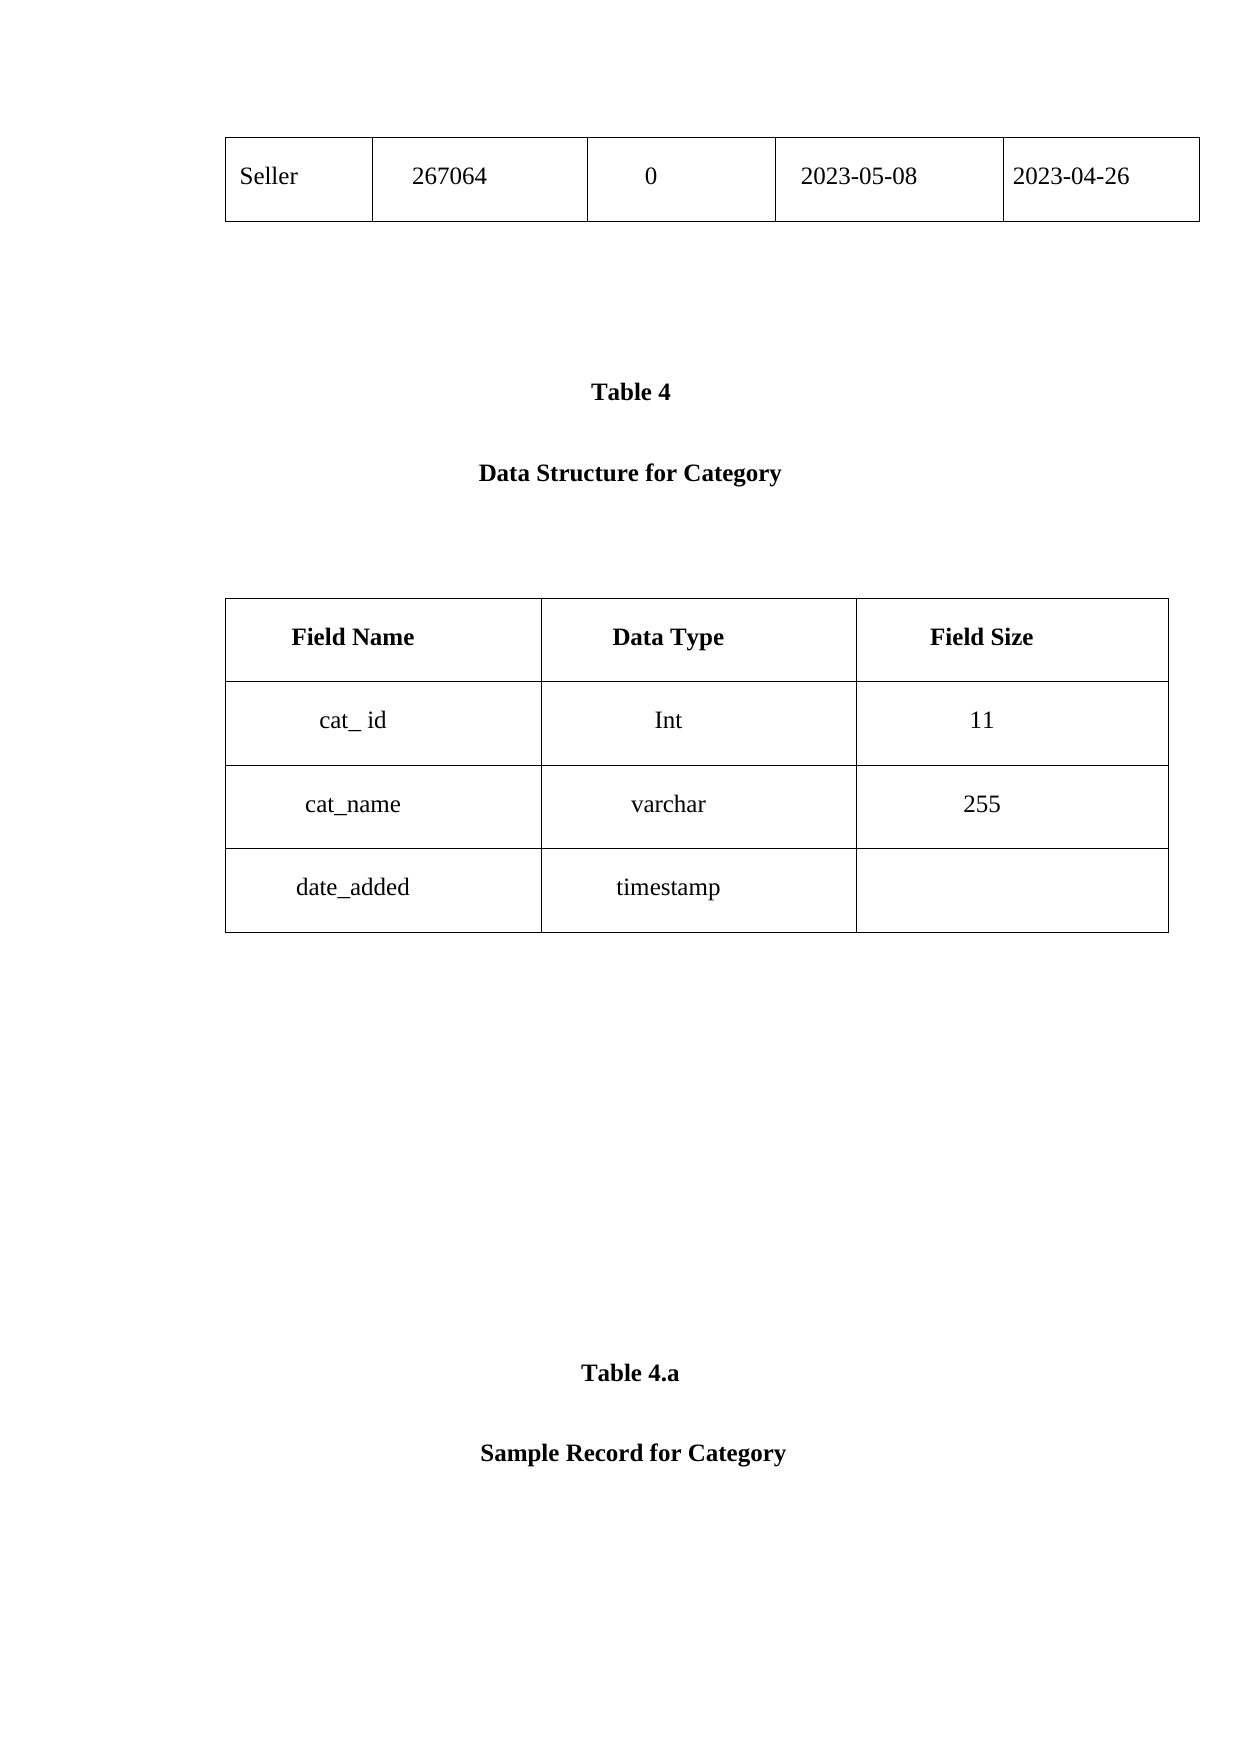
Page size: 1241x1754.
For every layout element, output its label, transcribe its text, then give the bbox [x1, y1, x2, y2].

table_cell 2023-05-08 [776, 138, 1003, 221]
text Data Structure for Category [223, 458, 1037, 487]
table_cell Seller [226, 138, 372, 221]
text Sample Record for Category [223, 1438, 1037, 1467]
table_cell 11 [857, 682, 1168, 765]
table_cell varchar [542, 766, 856, 848]
table_cell [857, 849, 1168, 932]
text Table 4 [223, 377, 1037, 406]
table_cell date_added [226, 849, 541, 932]
table_header Field Name [226, 599, 541, 681]
table_header Field Size [857, 599, 1168, 681]
table_cell 0 [588, 138, 775, 221]
table_cell 267064 [373, 138, 587, 221]
table_cell cat_name [226, 766, 541, 848]
table_cell Int [542, 682, 856, 765]
text Table 4.a [223, 1358, 1037, 1386]
table_cell 255 [857, 766, 1168, 848]
table_cell timestamp [542, 849, 856, 932]
table_cell cat_ id [226, 682, 541, 765]
table_header Data Type [542, 599, 856, 681]
table_cell 2023-04-26 [1004, 138, 1199, 221]
